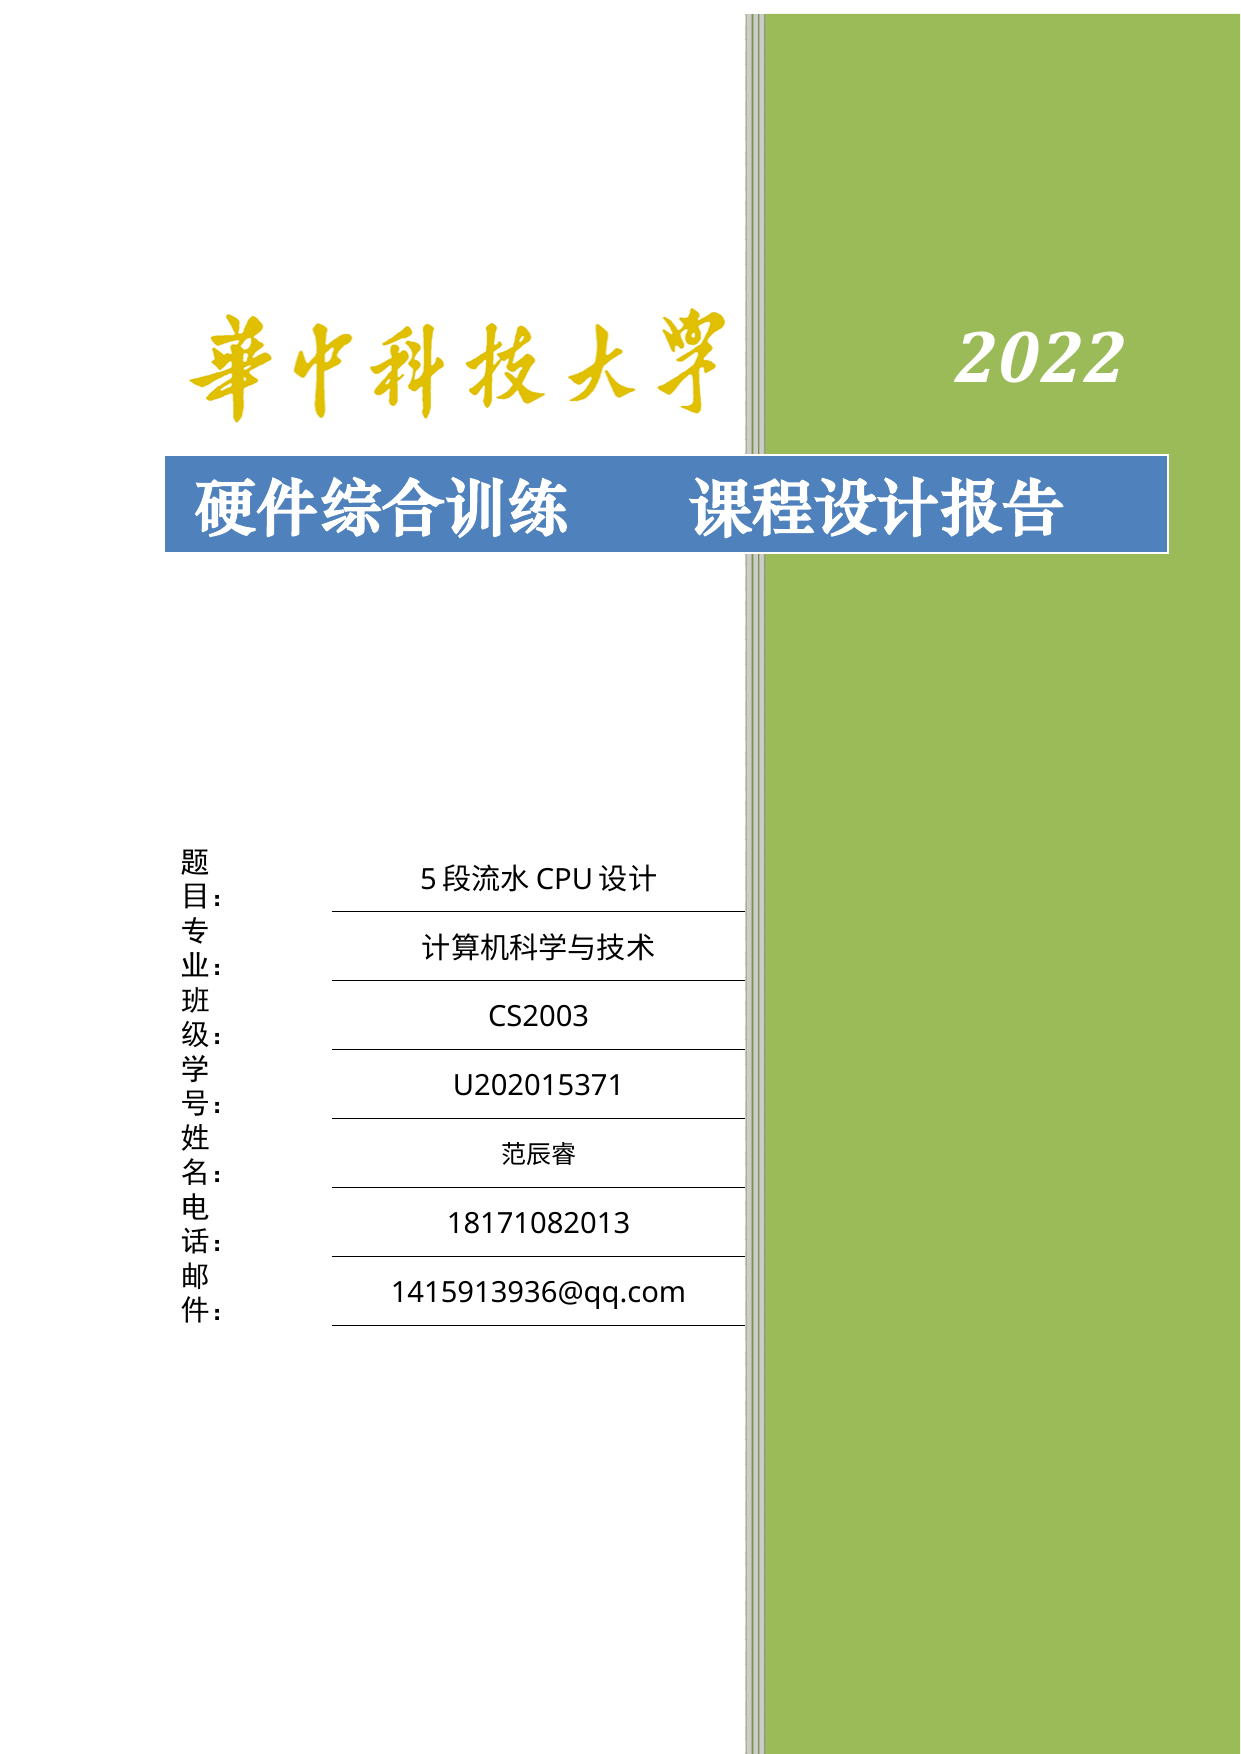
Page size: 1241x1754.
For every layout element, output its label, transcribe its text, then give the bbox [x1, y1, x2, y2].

table_cell 电 话： [169, 1187, 332, 1256]
table_cell 邮 件： [169, 1256, 332, 1325]
table_cell 1415913936@qq.com [332, 1257, 745, 1325]
table_cell CS2003 [332, 981, 745, 1049]
table_cell 姓 名： [169, 1118, 332, 1187]
picture [187, 14, 767, 454]
table_cell U202015371 [332, 1050, 745, 1118]
table_cell 班 级： [169, 980, 332, 1049]
picture [745, 554, 767, 1754]
table_cell 学 号： [169, 1049, 332, 1118]
table_header 5段流水CPU设计 [332, 843, 745, 911]
table_cell 18171082013 [332, 1188, 745, 1256]
table_header 题 目： [169, 843, 332, 911]
table_cell [332, 1119, 745, 1187]
table_cell 计算机科学与技术 [332, 912, 745, 980]
table_cell 专 业： [169, 911, 332, 980]
